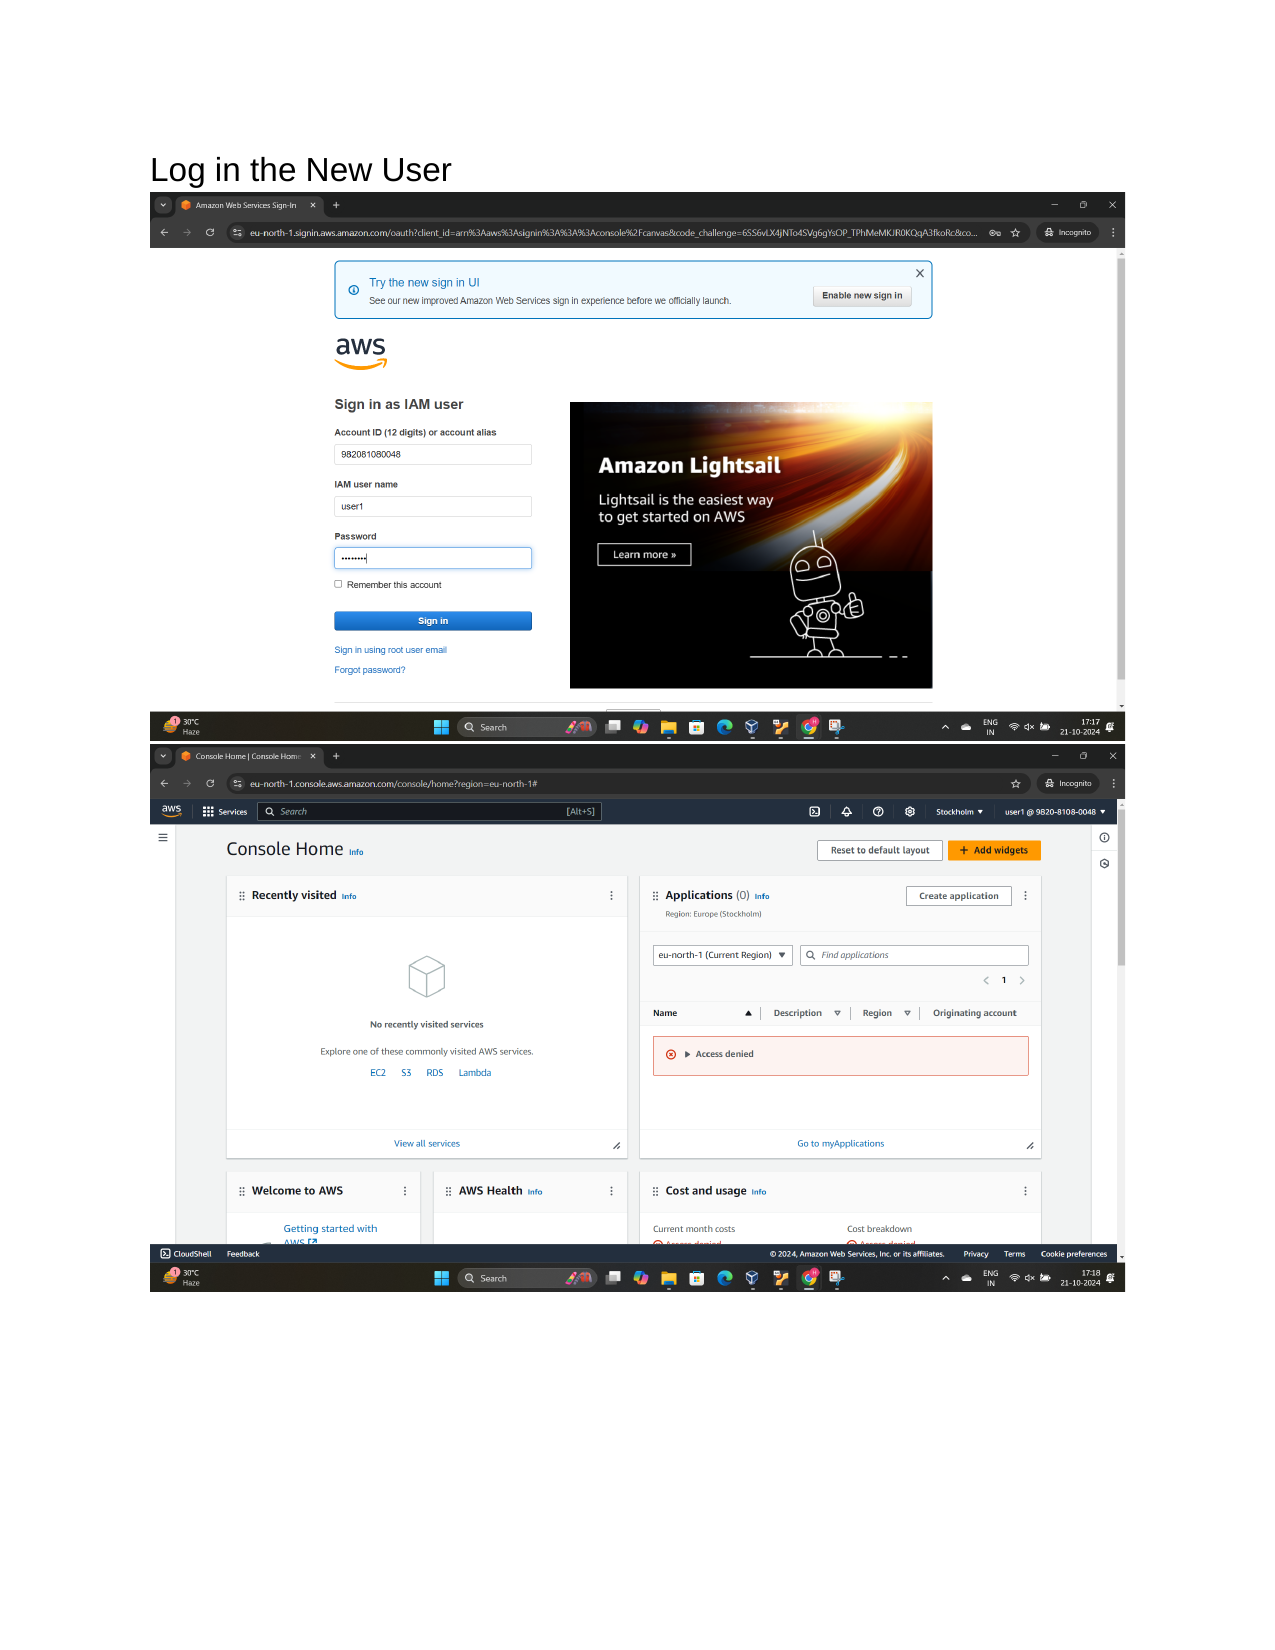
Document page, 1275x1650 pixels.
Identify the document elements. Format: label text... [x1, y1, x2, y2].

picture [150, 744, 1125, 1292]
picture [150, 192, 1125, 741]
text Log in the New User [150, 150, 1125, 192]
